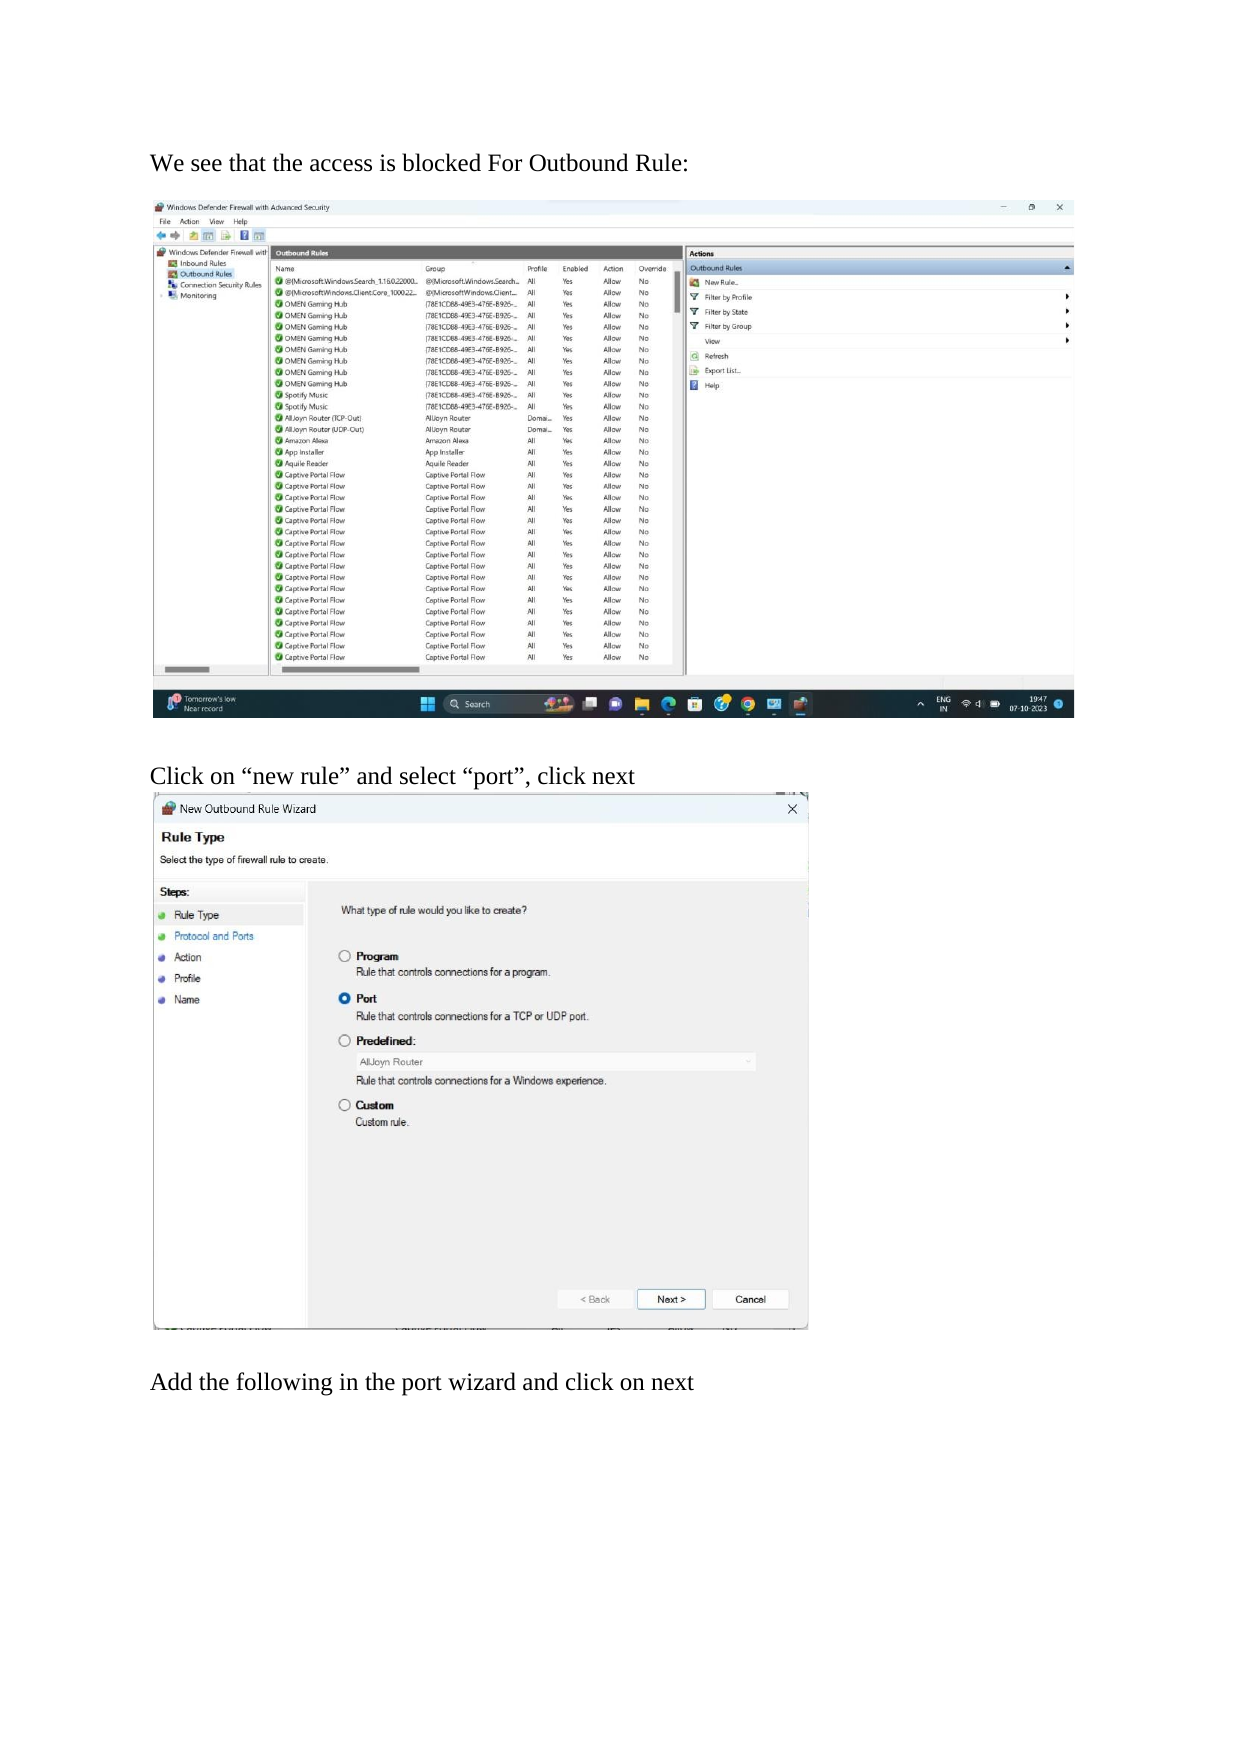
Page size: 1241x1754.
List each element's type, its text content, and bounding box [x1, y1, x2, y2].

text We see that the access is blocked For Outbound Rule: [149, 148, 1203, 177]
picture [153, 200, 1075, 718]
text Add the following in the port wizard and click on next [149, 1367, 1203, 1395]
picture [153, 792, 809, 1330]
text Click on “new rule” and select “port”, click next [149, 761, 1203, 790]
